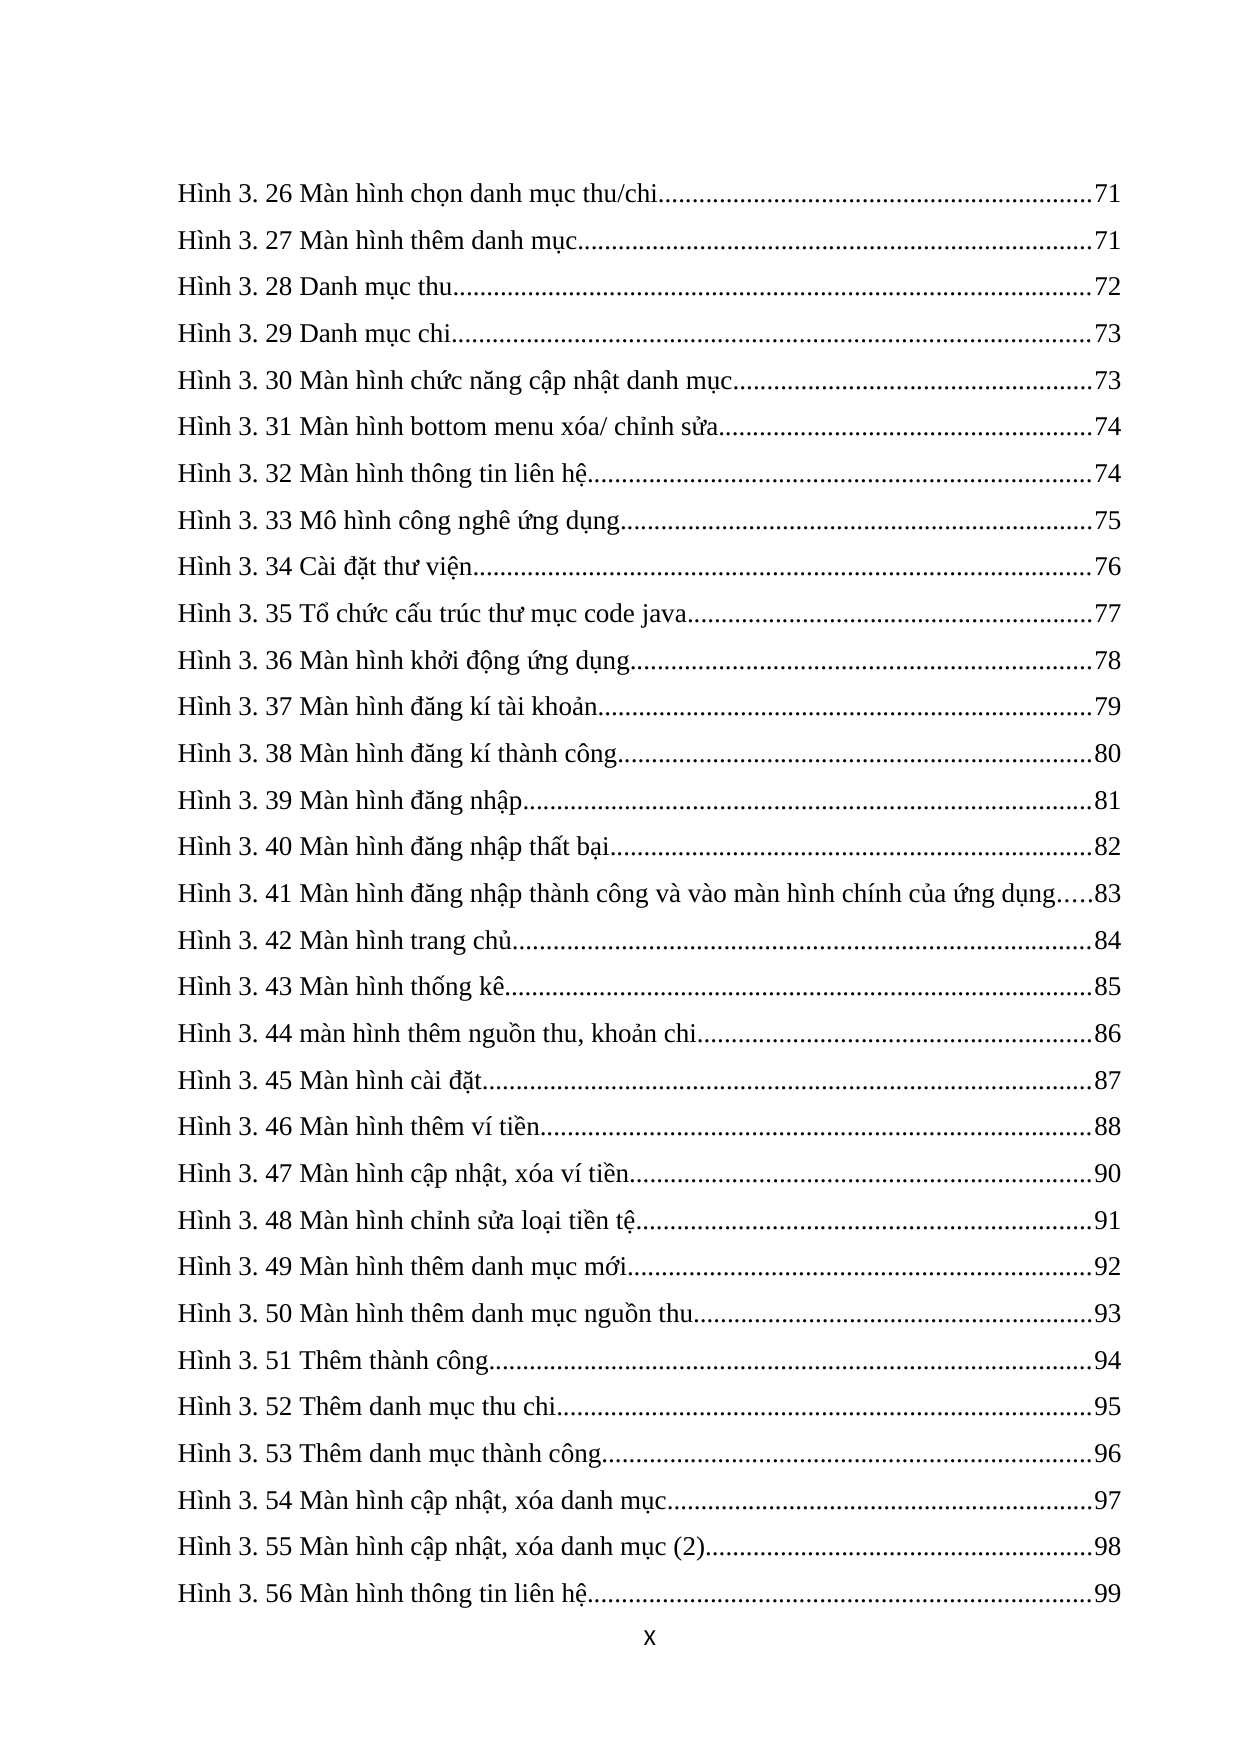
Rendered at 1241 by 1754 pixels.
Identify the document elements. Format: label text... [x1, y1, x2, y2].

text Hình 3. 42 Màn hình trang chủ 84 [177, 924, 1122, 955]
text Hình 3. 35 Tổ chức cấu trúc thư mục code java 77 [177, 597, 1122, 628]
text Hình 3. 33 Mô hình công nghê ứng dụng 75 [177, 504, 1122, 535]
text Hình 3. 27 Màn hình thêm danh mục 71 [177, 224, 1122, 255]
text Hình 3. 40 Màn hình đăng nhập thất bại 82 [177, 831, 1122, 862]
text Hình 3. 54 Màn hình cập nhật, xóa danh mục 97 [177, 1484, 1122, 1515]
text Hình 3. 36 Màn hình khởi động ứng dụng 78 [177, 644, 1122, 675]
text Hình 3. 37 Màn hình đăng kí tài khoản 79 [177, 691, 1122, 722]
text Hình 3. 49 Màn hình thêm danh mục mới 92 [177, 1251, 1122, 1282]
text Hình 3. 41 Màn hình đăng nhập thành công và vào màn hình chính của ứng dụng 83 [177, 877, 1122, 908]
text Hình 3. 53 Thêm danh mục thành công 96 [177, 1437, 1122, 1468]
text Hình 3. 28 Danh mục thu 72 [177, 271, 1122, 302]
text Hình 3. 47 Màn hình cập nhật, xóa ví tiền 90 [177, 1157, 1122, 1188]
text Hình 3. 30 Màn hình chức năng cập nhật danh mục 73 [177, 364, 1122, 395]
text Hình 3. 32 Màn hình thông tin liên hệ 74 [177, 457, 1122, 488]
text Hình 3. 45 Màn hình cài đặt 87 [177, 1064, 1122, 1095]
text Hình 3. 44 màn hình thêm nguồn thu, khoản chi 86 [177, 1017, 1122, 1048]
text Hình 3. 46 Màn hình thêm ví tiền 88 [177, 1111, 1122, 1142]
text Hình 3. 50 Màn hình thêm danh mục nguồn thu 93 [177, 1297, 1122, 1328]
text Hình 3. 39 Màn hình đăng nhập 81 [177, 784, 1122, 815]
text Hình 3. 38 Màn hình đăng kí thành công 80 [177, 737, 1122, 768]
text Hình 3. 31 Màn hình bottom menu xóa/ chỉnh sửa 74 [177, 411, 1122, 442]
text Hình 3. 48 Màn hình chỉnh sửa loại tiền tệ 91 [177, 1204, 1122, 1235]
text Hình 3. 55 Màn hình cập nhật, xóa danh mục (2) 98 [177, 1531, 1122, 1562]
text Hình 3. 43 Màn hình thống kê 85 [177, 971, 1122, 1002]
text Hình 3. 56 Màn hình thông tin liên hệ 99 [177, 1577, 1122, 1608]
text Hình 3. 29 Danh mục chi 73 [177, 317, 1122, 348]
text Hình 3. 26 Màn hình chọn danh mục thu/chi 71 [177, 177, 1122, 208]
text Hình 3. 34 Cài đặt thư viện 76 [177, 551, 1122, 582]
text Hình 3. 51 Thêm thành công 94 [177, 1344, 1122, 1375]
text Hình 3. 52 Thêm danh mục thu chi 95 [177, 1391, 1122, 1422]
